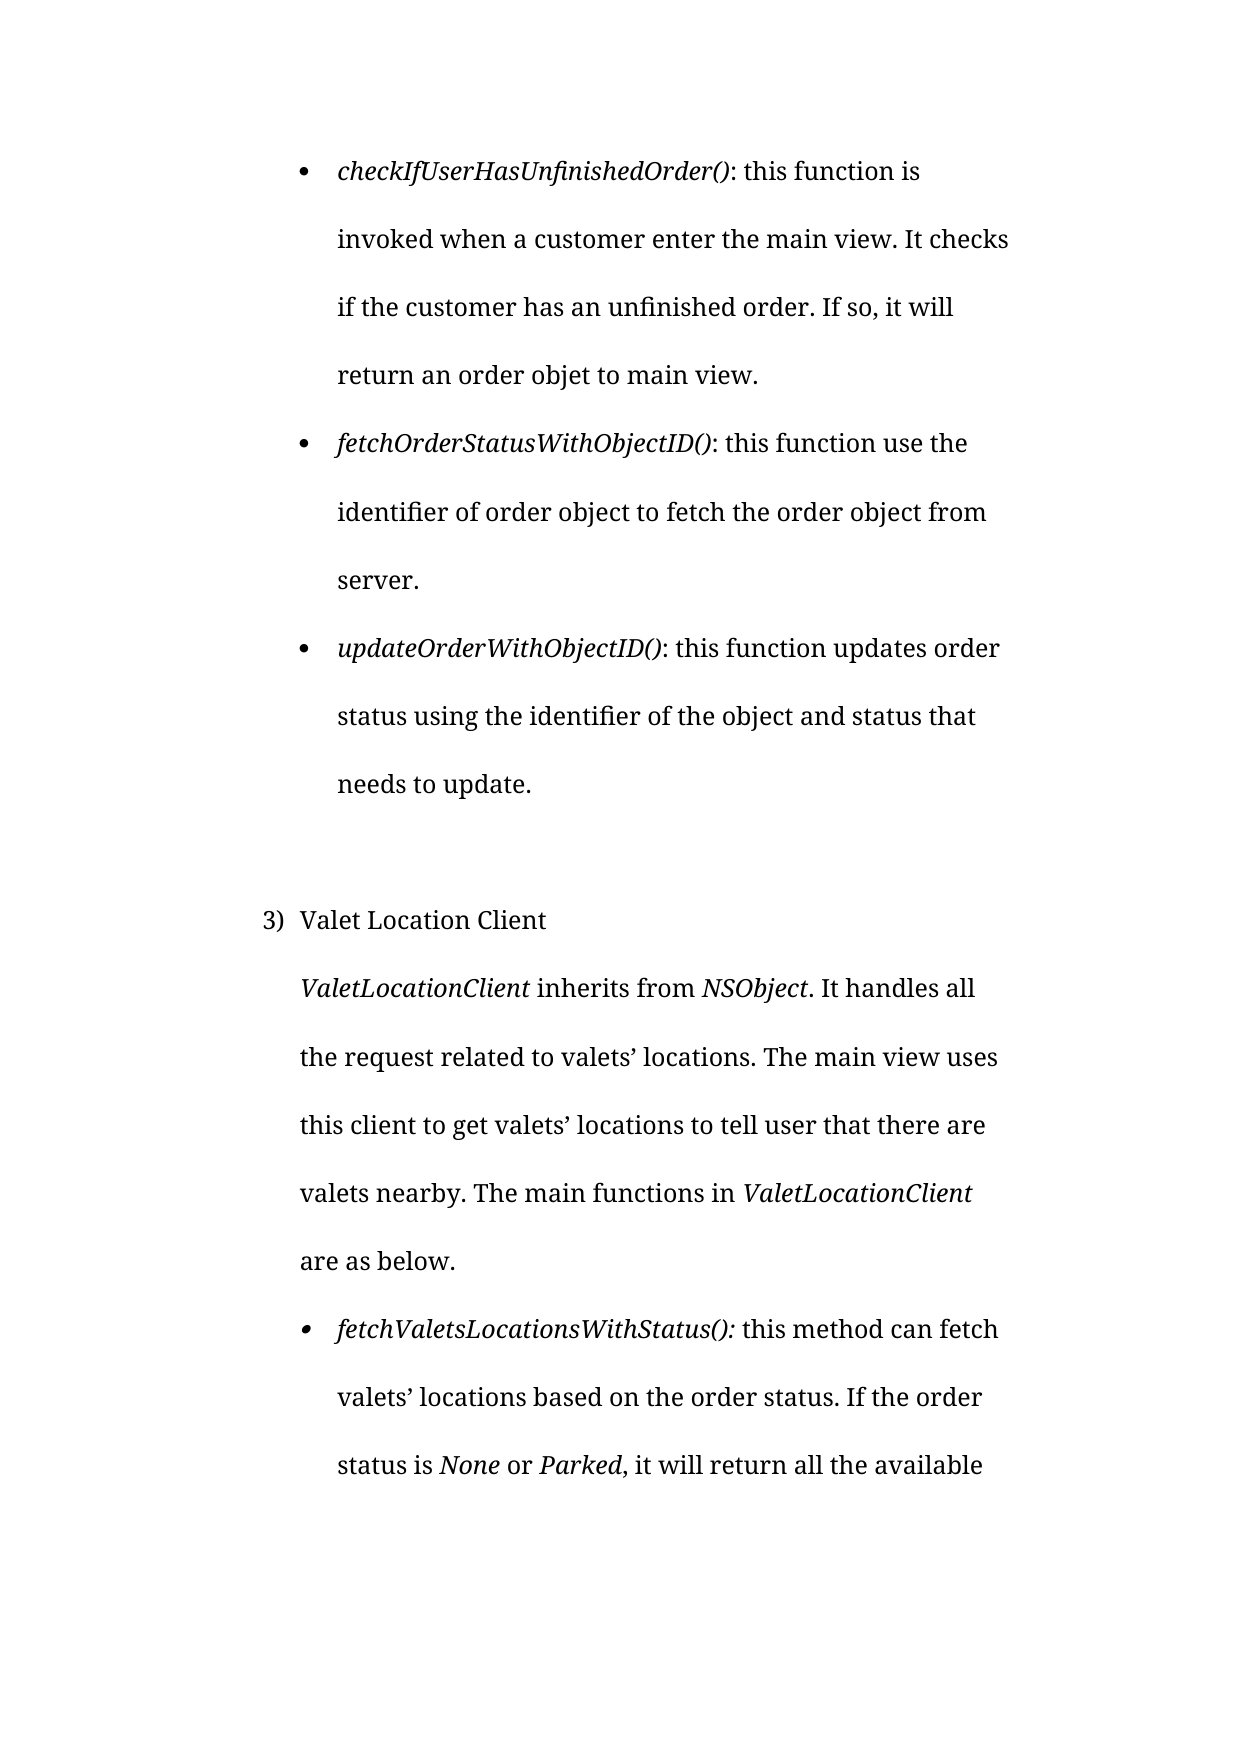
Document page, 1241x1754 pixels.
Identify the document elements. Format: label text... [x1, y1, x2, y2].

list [299, 1312, 1016, 1482]
list updateOrderWithObjectID(): this function updates order status using the identifier of the object and status that needs to update. [299, 630, 1016, 801]
list Valet Location Client [262, 903, 1016, 937]
list ValetLocationClient inherits from NSObject. It handles all the request related to valets’ locations. The main view uses this client to get valets’ locations to tell user that there are valets nearby. The main functions in ValetLocationClient are as below. [299, 971, 1016, 1278]
list fetchOrderStatusWithObjectID(): this function use the identifier of order object to fetch the order object from server. [299, 426, 1016, 596]
list checkIfUserHasUnfinishedOrder(): this function is invoked when a customer enter the main view. It checks if the customer has an unfinished order. If so, it will return an order objet to main view. [299, 153, 1016, 392]
